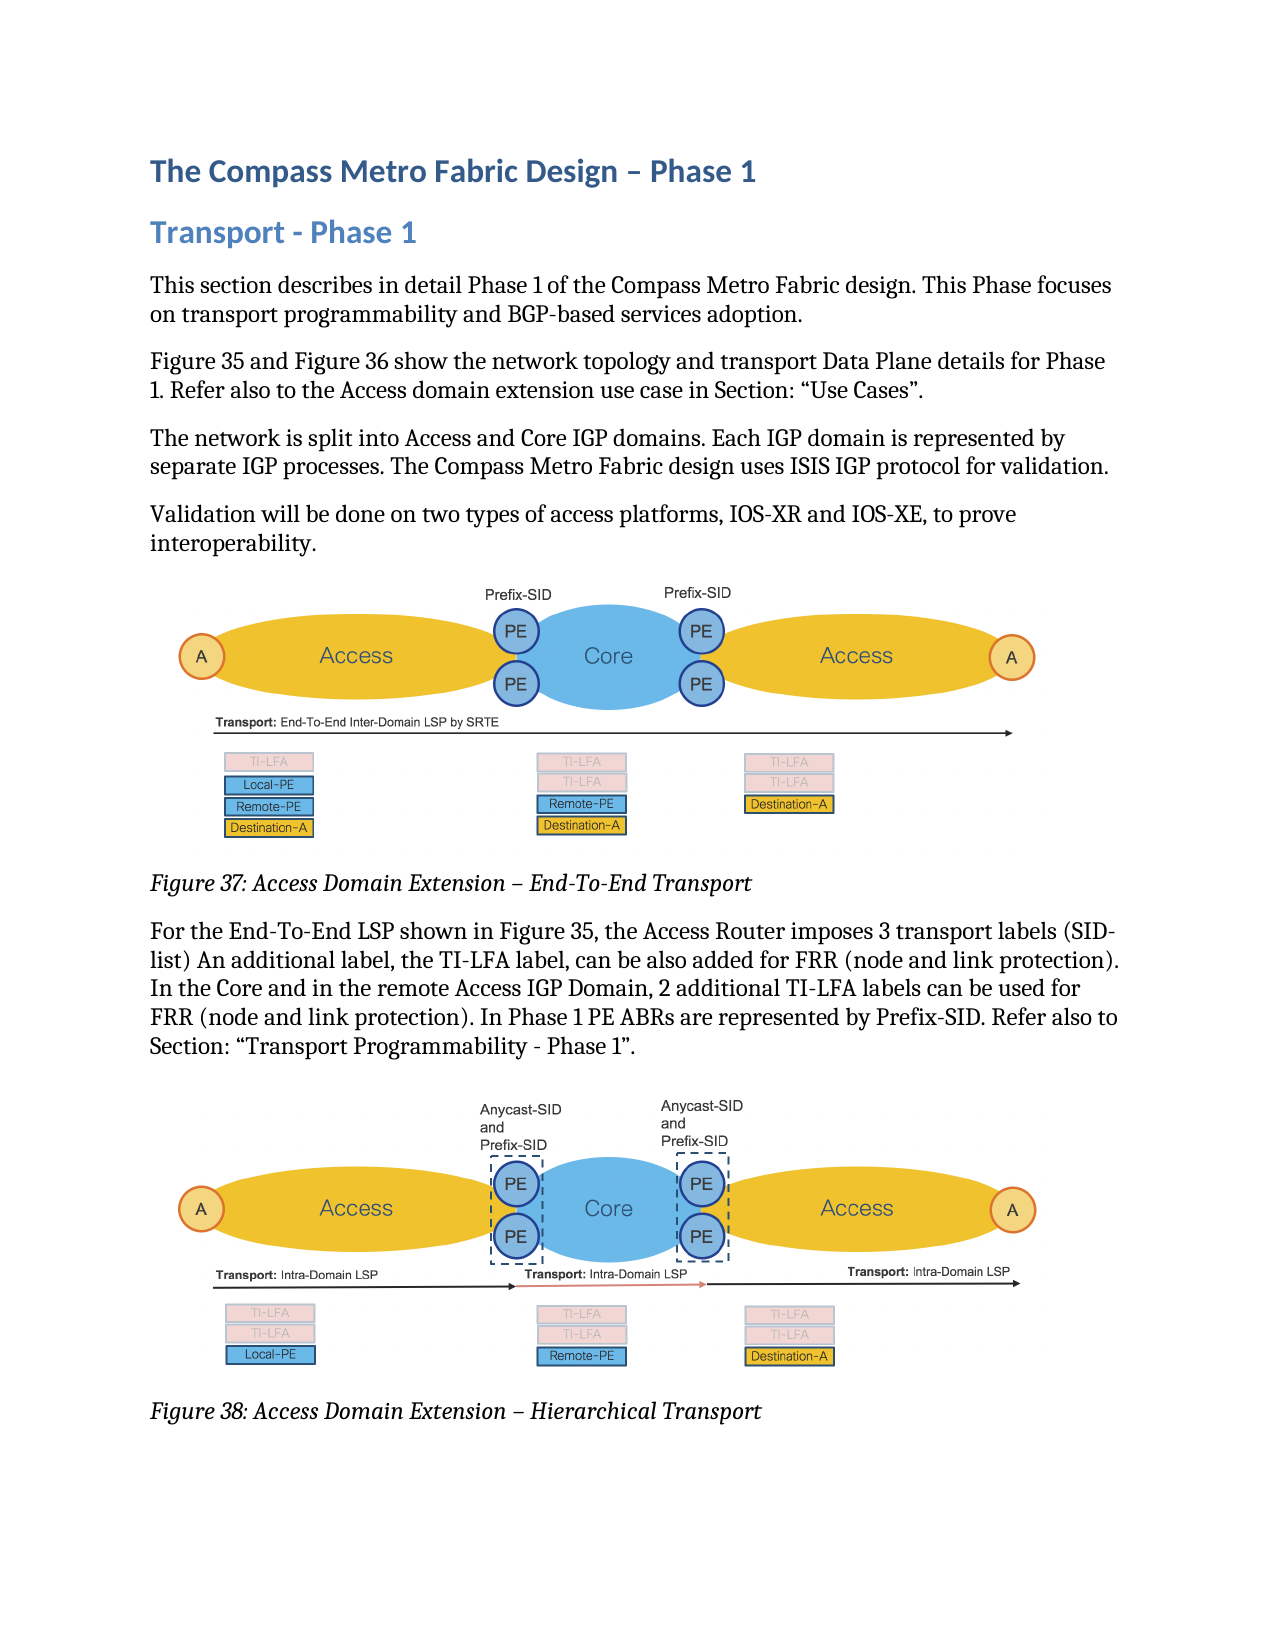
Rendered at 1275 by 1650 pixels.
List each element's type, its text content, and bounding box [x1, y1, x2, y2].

text Validation will be done on two types of access platforms, IOS-XR and IOS-XE, to prove interoperability. [150, 500, 1125, 557]
picture [168, 1079, 1044, 1378]
text This section describes in detail Phase 1 of the Compass Metro Fabric design. This Phase focuses on transport programmability and BGP-based services adoption. [150, 271, 1125, 328]
subtitle Transport - Phase 1 [150, 212, 1125, 252]
text Figure 35 and Figure 36 show the network topology and transport Data Plane details for Phase 1. Refer also to the Access domain extension use case in Section: “Use Cases”. [150, 347, 1125, 405]
text For the End-To-End LSP shown in Figure 35, the Access Router imposes 3 transport labels (SID-list) An additional label, the TI-LFA label, can be also added for FRR (node and link protection). In the Core and in the remote Access IGP Domain, 2 additional TI-LFA labels can be used for FRR (node and link protection). In Phase 1 PE ABRs are represented by Prefix-SID. Refer also to Section: “Transport Programmability - Phase 1”. [150, 917, 1125, 1061]
picture [168, 576, 1044, 851]
text The network is split into Access and Core IGP domains. Each IGP domain is represented by separate IGP processes. The Compass Metro Fabric design uses ISIS IGP protocol for validation. [150, 423, 1125, 481]
text Figure 38: Access Domain Extension – Hierarchical Transport [150, 1397, 1125, 1425]
subtitle The Compass Metro Fabric Design – Phase 1 [150, 150, 1125, 191]
text Figure 37: Access Domain Extension – End-To-End Transport [150, 869, 1125, 898]
